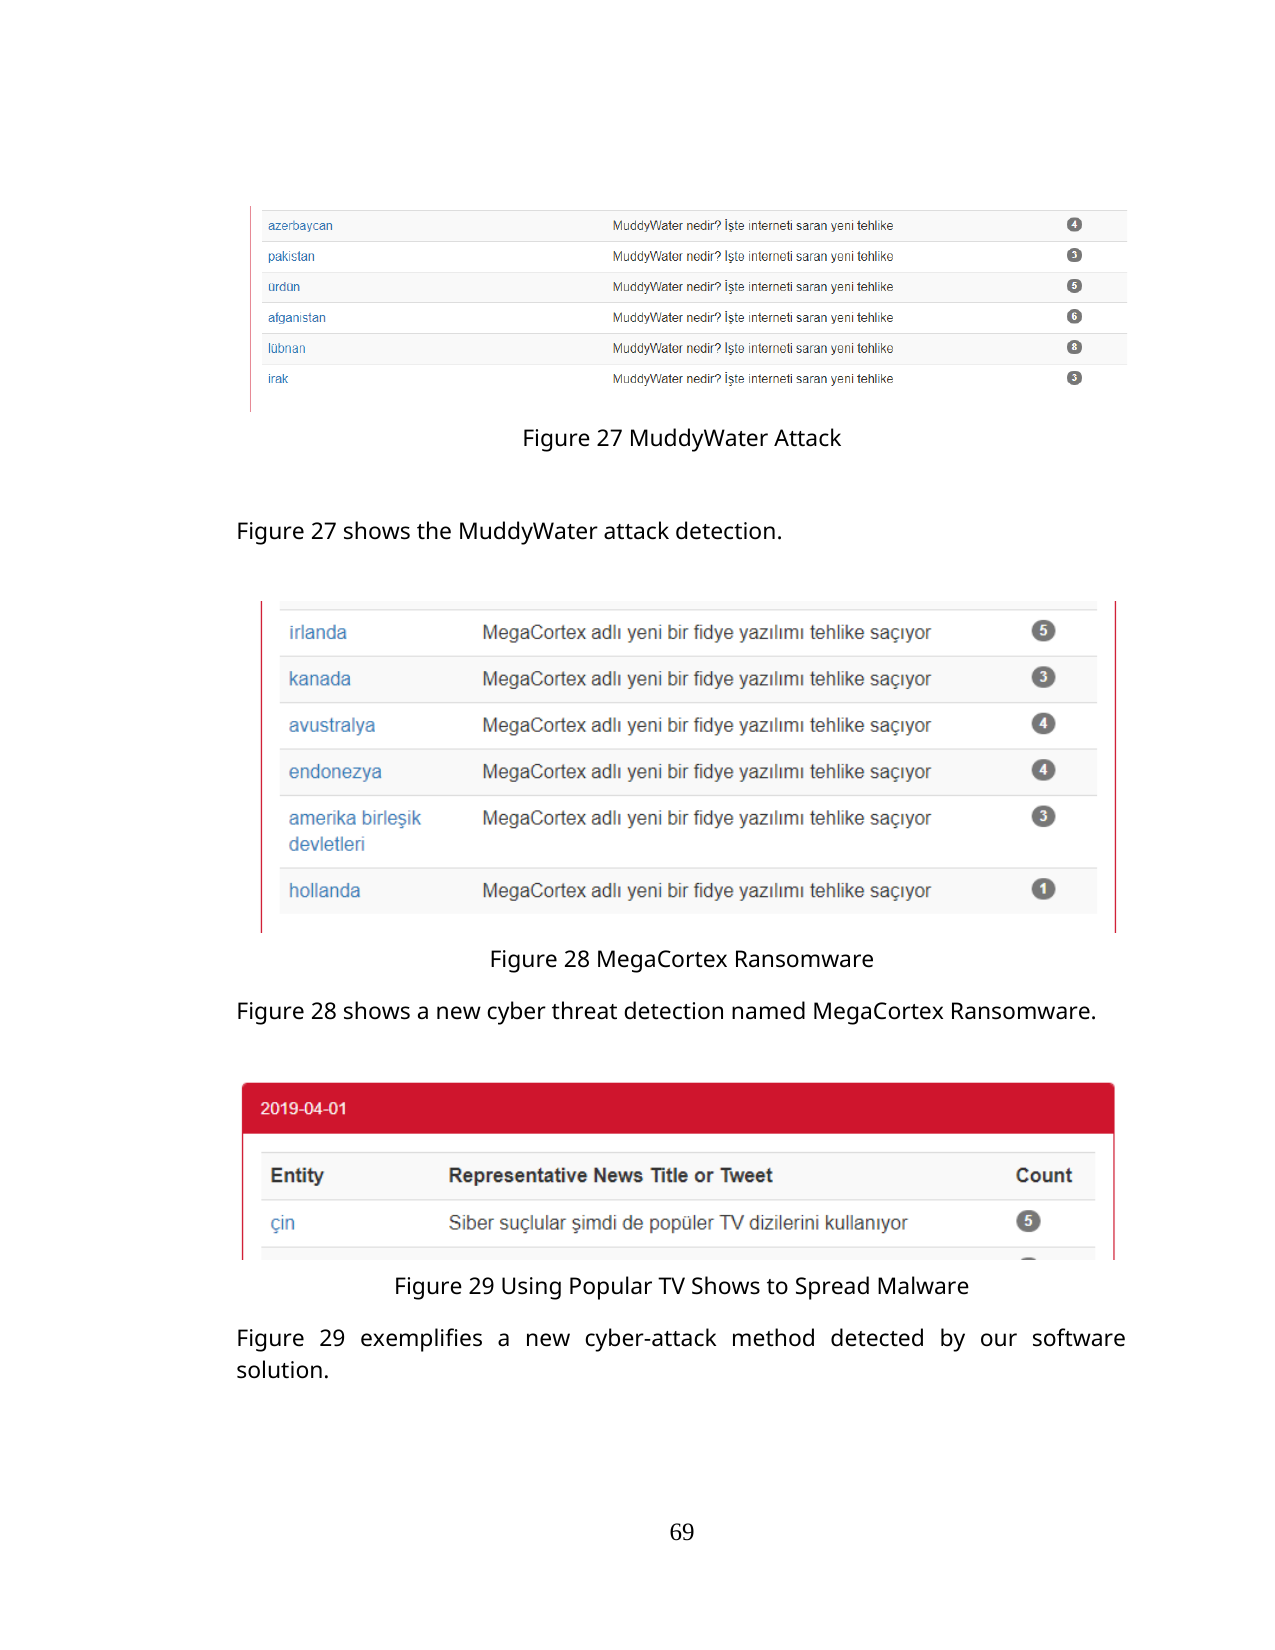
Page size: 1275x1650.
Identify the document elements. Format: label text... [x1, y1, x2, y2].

text Figure 28 shows a new cyber threat detection named MegaCortex Ransomware. [236, 995, 1127, 1026]
text Figure 28 MegaCortex Ransomware [236, 943, 1127, 974]
picture [236, 601, 1128, 933]
picture [236, 1078, 1128, 1260]
text Figure 27 MuddyWater Attack [236, 422, 1127, 453]
text Figure 27 shows the MuddyWater attack detection. [236, 515, 1127, 547]
text Figure 29 exemplifies a new cyber-attack method detected by our software solution. [236, 1322, 1127, 1385]
text Figure 29 Using Popular TV Shows to Spread Malware [236, 1270, 1127, 1302]
picture [236, 206, 1128, 412]
